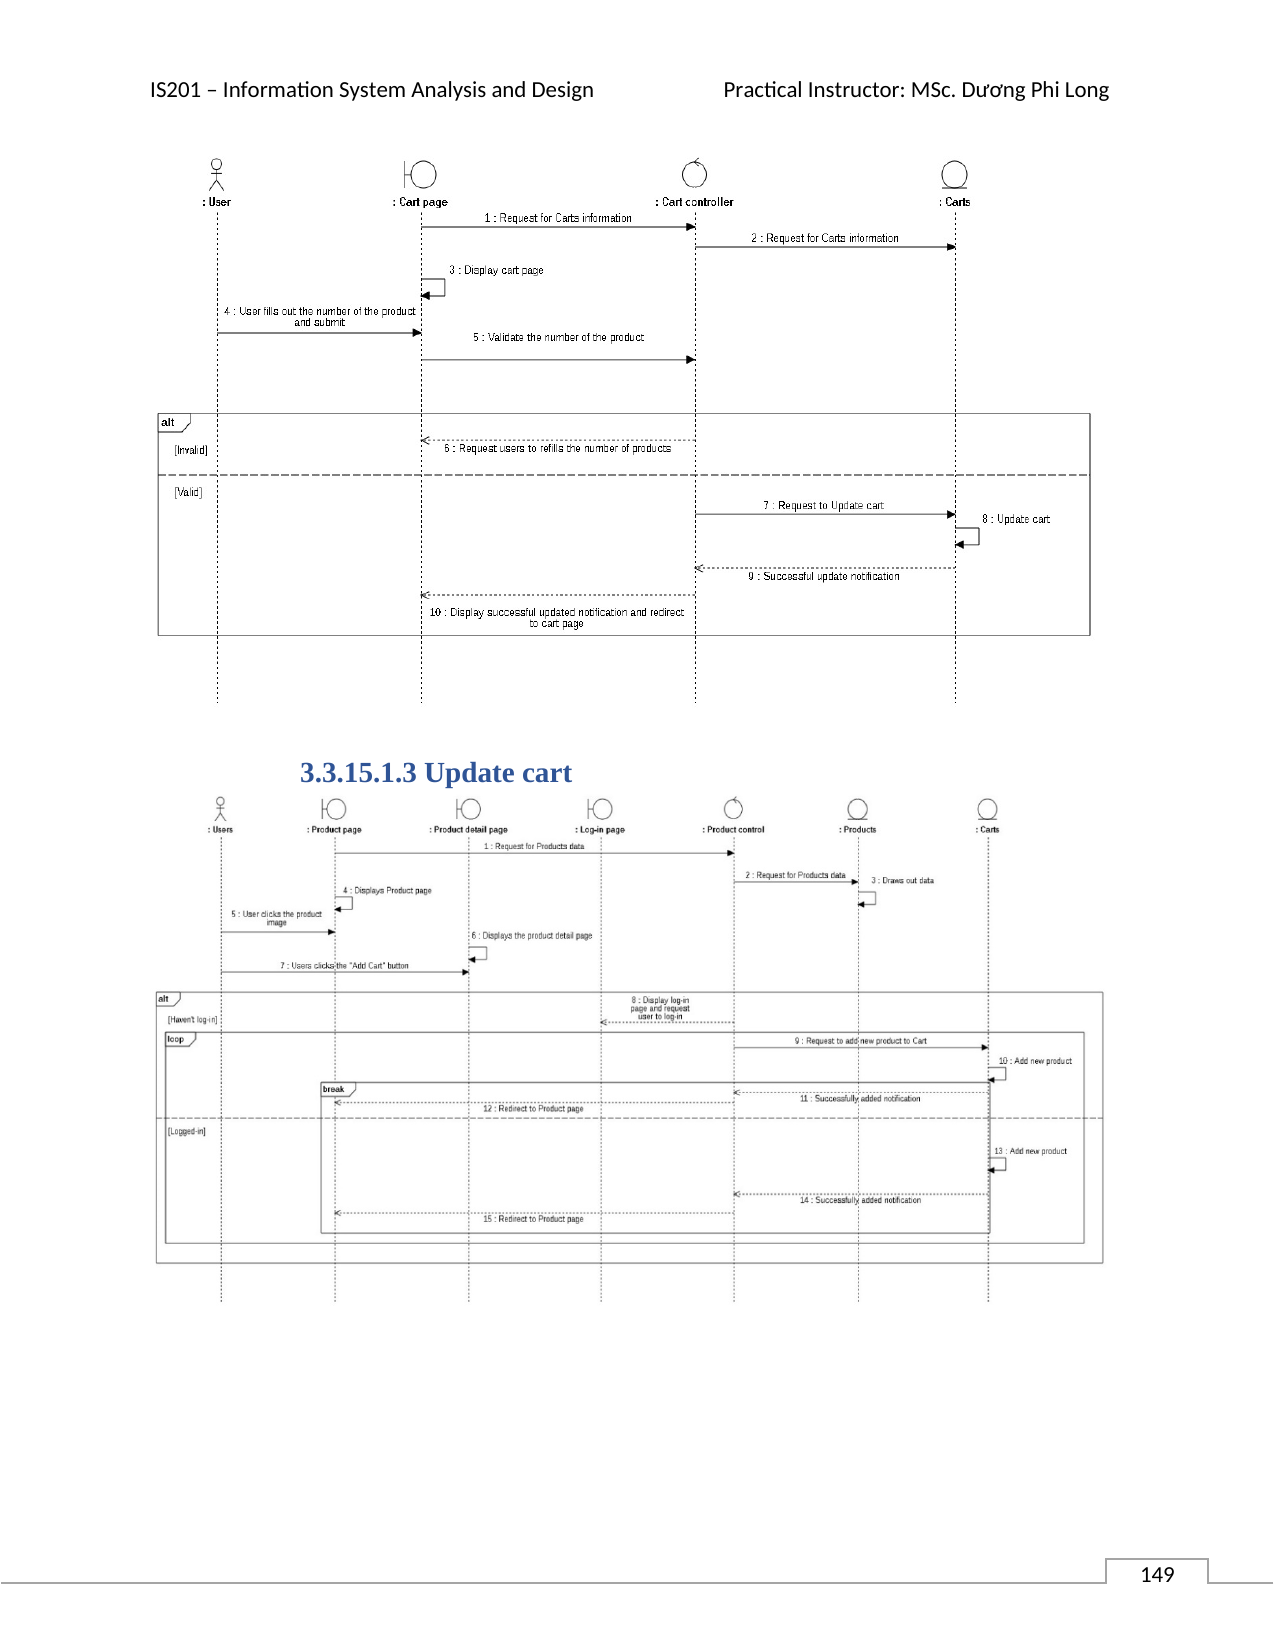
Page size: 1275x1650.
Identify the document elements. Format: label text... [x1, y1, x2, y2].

picture [150, 150, 1121, 736]
subtitle 3.3.15.1.3 Update cart [225, 755, 1125, 788]
picture [150, 791, 1125, 1328]
